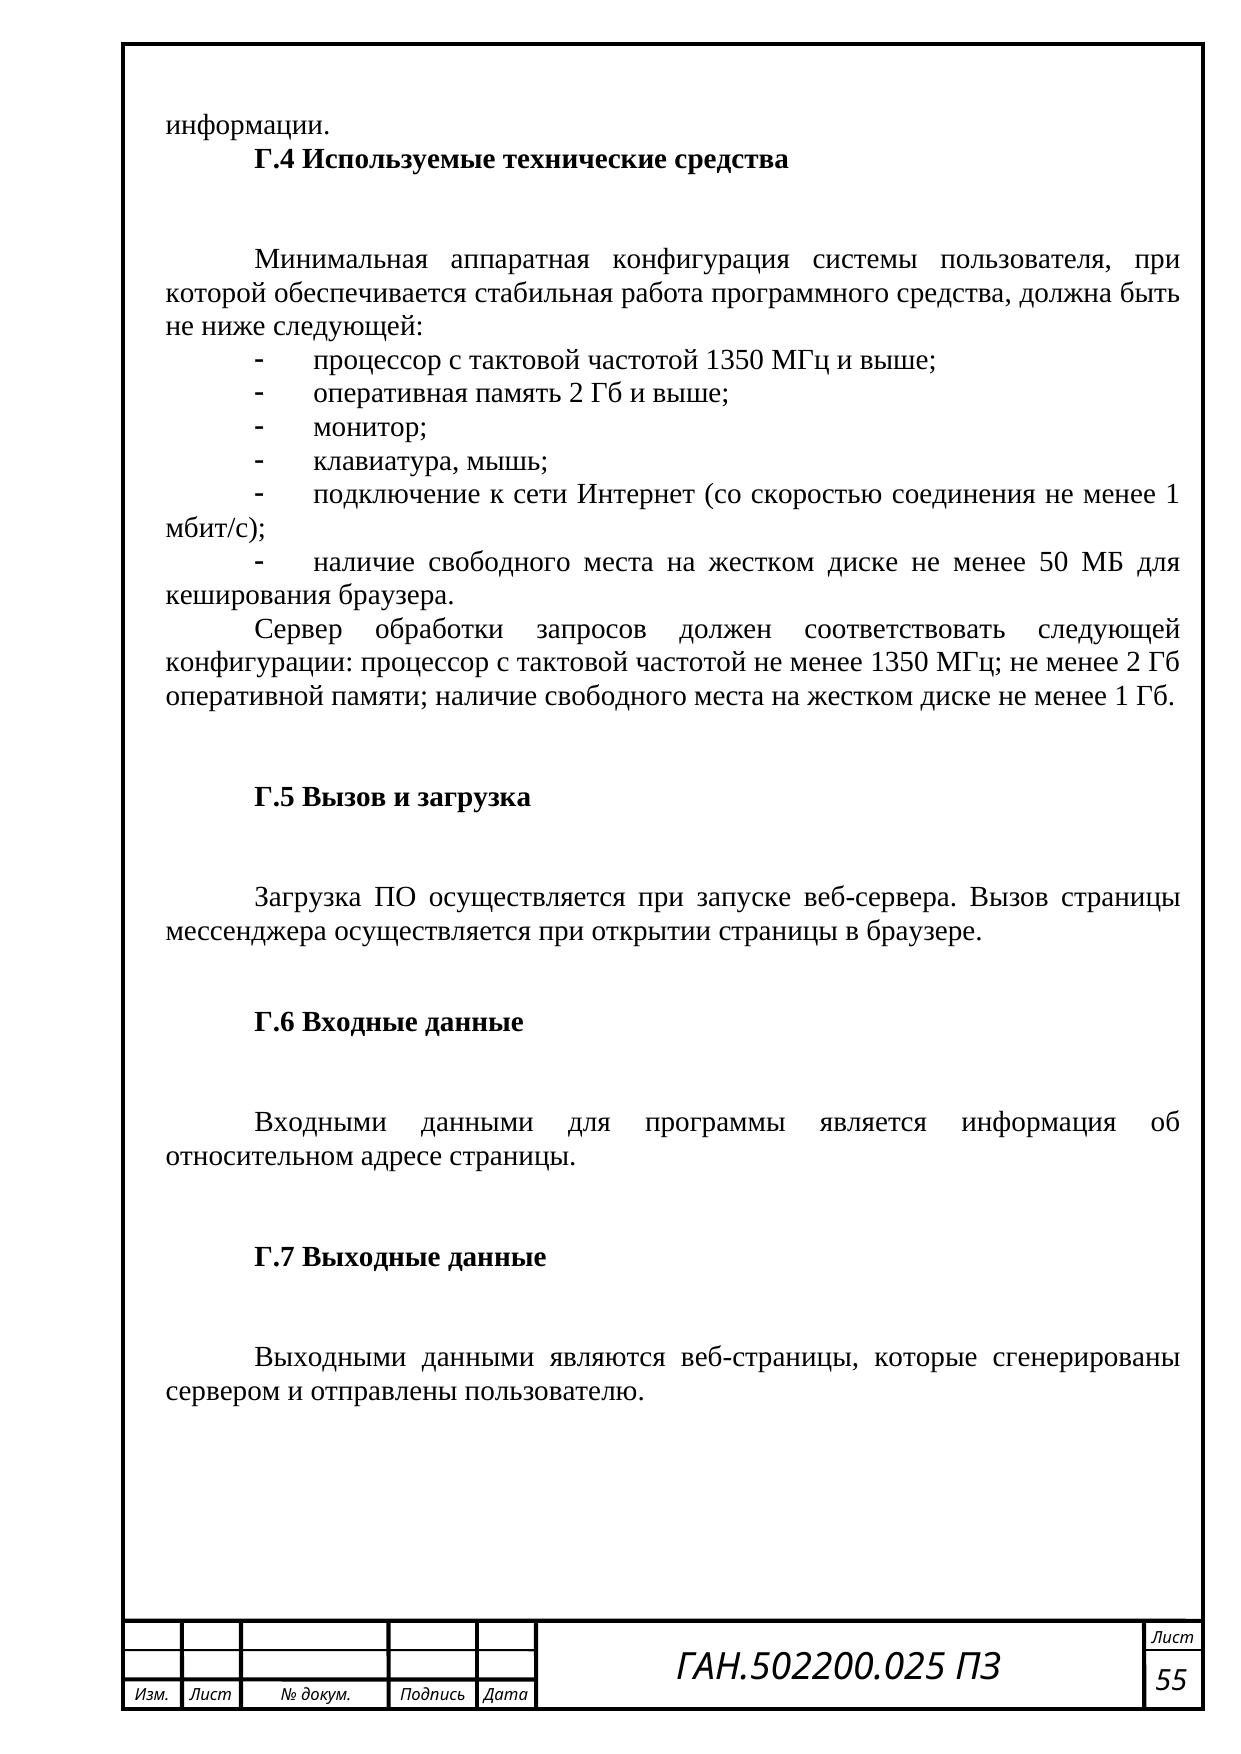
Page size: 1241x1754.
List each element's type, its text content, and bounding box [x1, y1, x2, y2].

text Сервер обработки запросов должен соответствовать следующей конфигурации: процессор с тактовой частотой не менее 1350 МГц; не менее 2 Гб оперативной памяти; наличие свободного места на жестком диске не менее 1 Гб. [165, 611, 1181, 712]
text Минимальная аппаратная конфигурация системы пользователя, при которой обеспечивается стабильная работа программного средства, должна быть не ниже следующей: [165, 241, 1181, 342]
text Г.6 Входные данные [254, 1004, 1181, 1037]
text клавиатура, мышь; [165, 443, 1181, 477]
text Г.5 Вызов и загрузка [254, 779, 1181, 812]
text оперативная память 2 Гб и выше; [165, 376, 1181, 409]
text монитор; [165, 409, 1181, 443]
text наличие свободного места на жестком диске не менее 50 МБ для кеширования браузера. [165, 544, 1181, 611]
text Г.4 Используемые технические средства [254, 141, 1181, 174]
text Г.7 Выходные данные [254, 1239, 1181, 1272]
text Загрузка ПО осуществляется при запуске веб-сервера. Вызов страницы мессенджера осуществляется при открытии страницы в браузере. [165, 879, 1181, 946]
text подключение к сети Интернет (со скоростью соединения не менее 1 мбит/с); [165, 477, 1181, 544]
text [165, 107, 1181, 141]
text процессор с тактовой частотой 1350 МГц и выше; [165, 342, 1181, 376]
text Входными данными для программы является информация об относительном адресе страницы. [165, 1104, 1181, 1172]
text Выходными данными являются веб-страницы, которые сгенерированы сервером и отправлены пользователю. [165, 1339, 1181, 1406]
